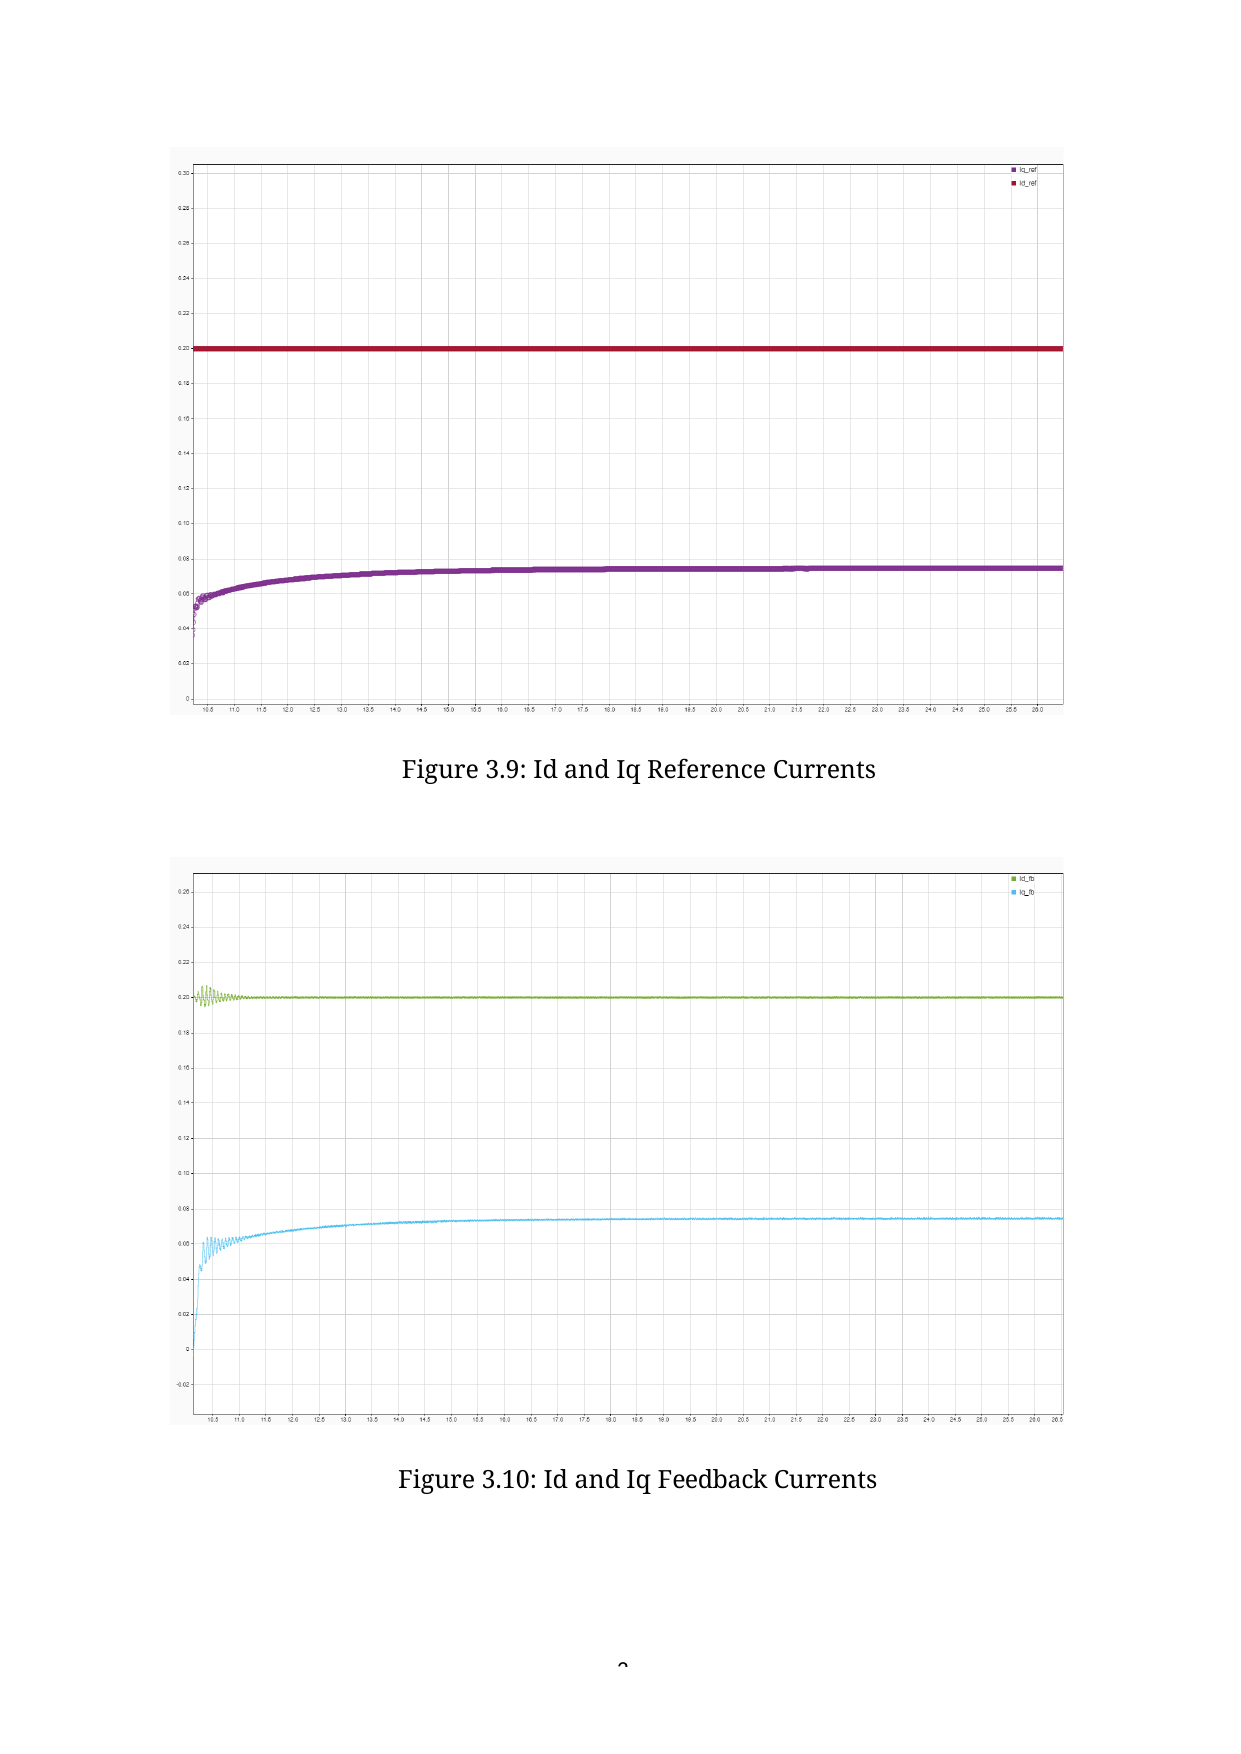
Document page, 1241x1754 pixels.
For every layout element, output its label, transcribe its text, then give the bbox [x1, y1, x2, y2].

text Figure 3.10: Id and Iq Feedback Currents [398, 1461, 1082, 1495]
text Figure 3.9: Id and Iq Reference Currents [402, 751, 1082, 785]
picture [170, 147, 1064, 715]
picture [170, 857, 1064, 1425]
